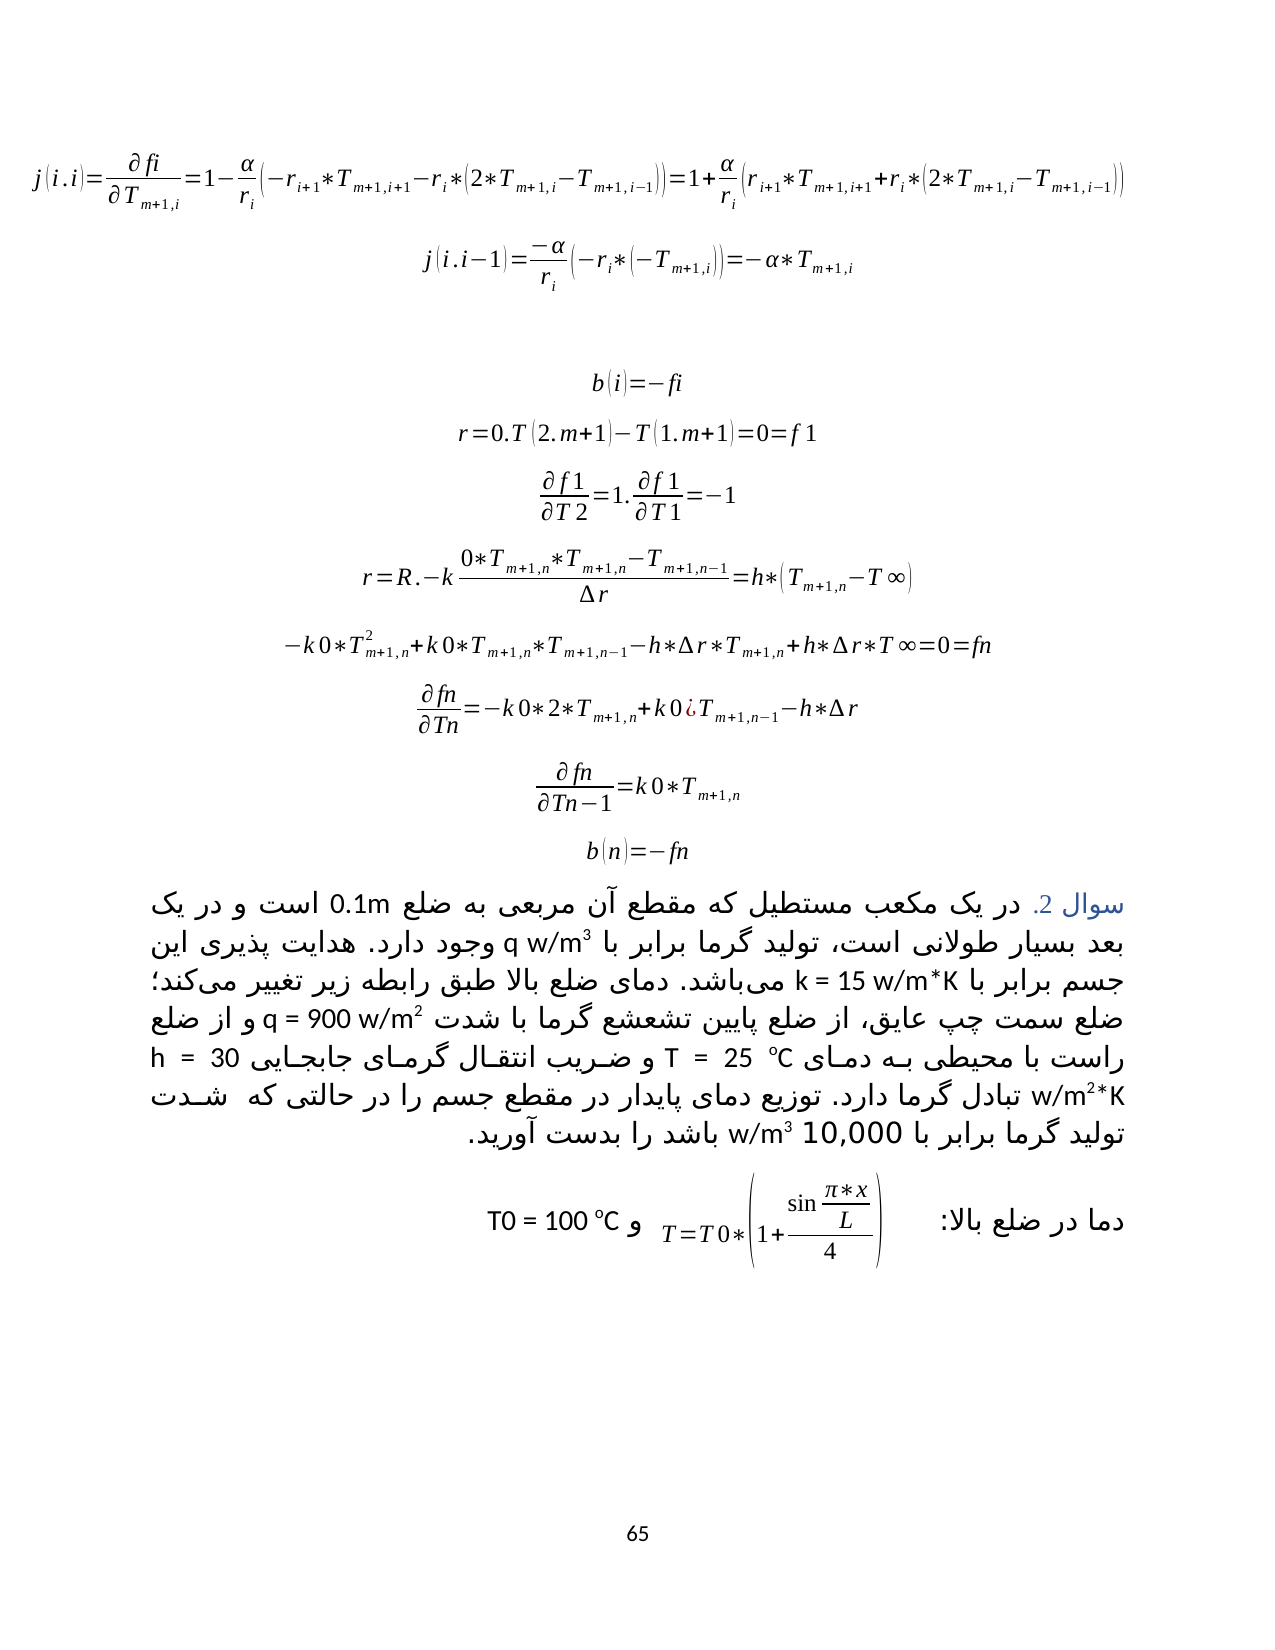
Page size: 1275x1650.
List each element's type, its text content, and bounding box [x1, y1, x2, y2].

text سوال 2. در یک مکعب مستطیل که مقطع آن مربعی به ضلع 0.1m است و در یک بعد بسیار طولانی است، تولید گرما برابر با q w/m3 وجود دارد. هدایت پذیری این جسم برابر با k = 15 w/m*K می‌باشد. دمای ضلع بالا طبق رابطه زیر تغییر می‌کند؛ ضلع سمت چپ عایق، از ضلع پایین تشعشع گرما با شدت q = 900 w/m2 و از ضلع راست با محیطی به دمای T = 25 oC و ضریب انتقال گرمای جابجایی h = 30 w/m2*K تبادل گرما دارد. توزیع دمای پایدار در مقطع جسم را در حالتی که شدت تولید گرما برابر با 10,000 w/m3 باشد را بدست آورید. [150, 885, 1125, 1151]
text دما در ضلع بالا: و T0 = 100 oC [150, 1171, 1125, 1270]
